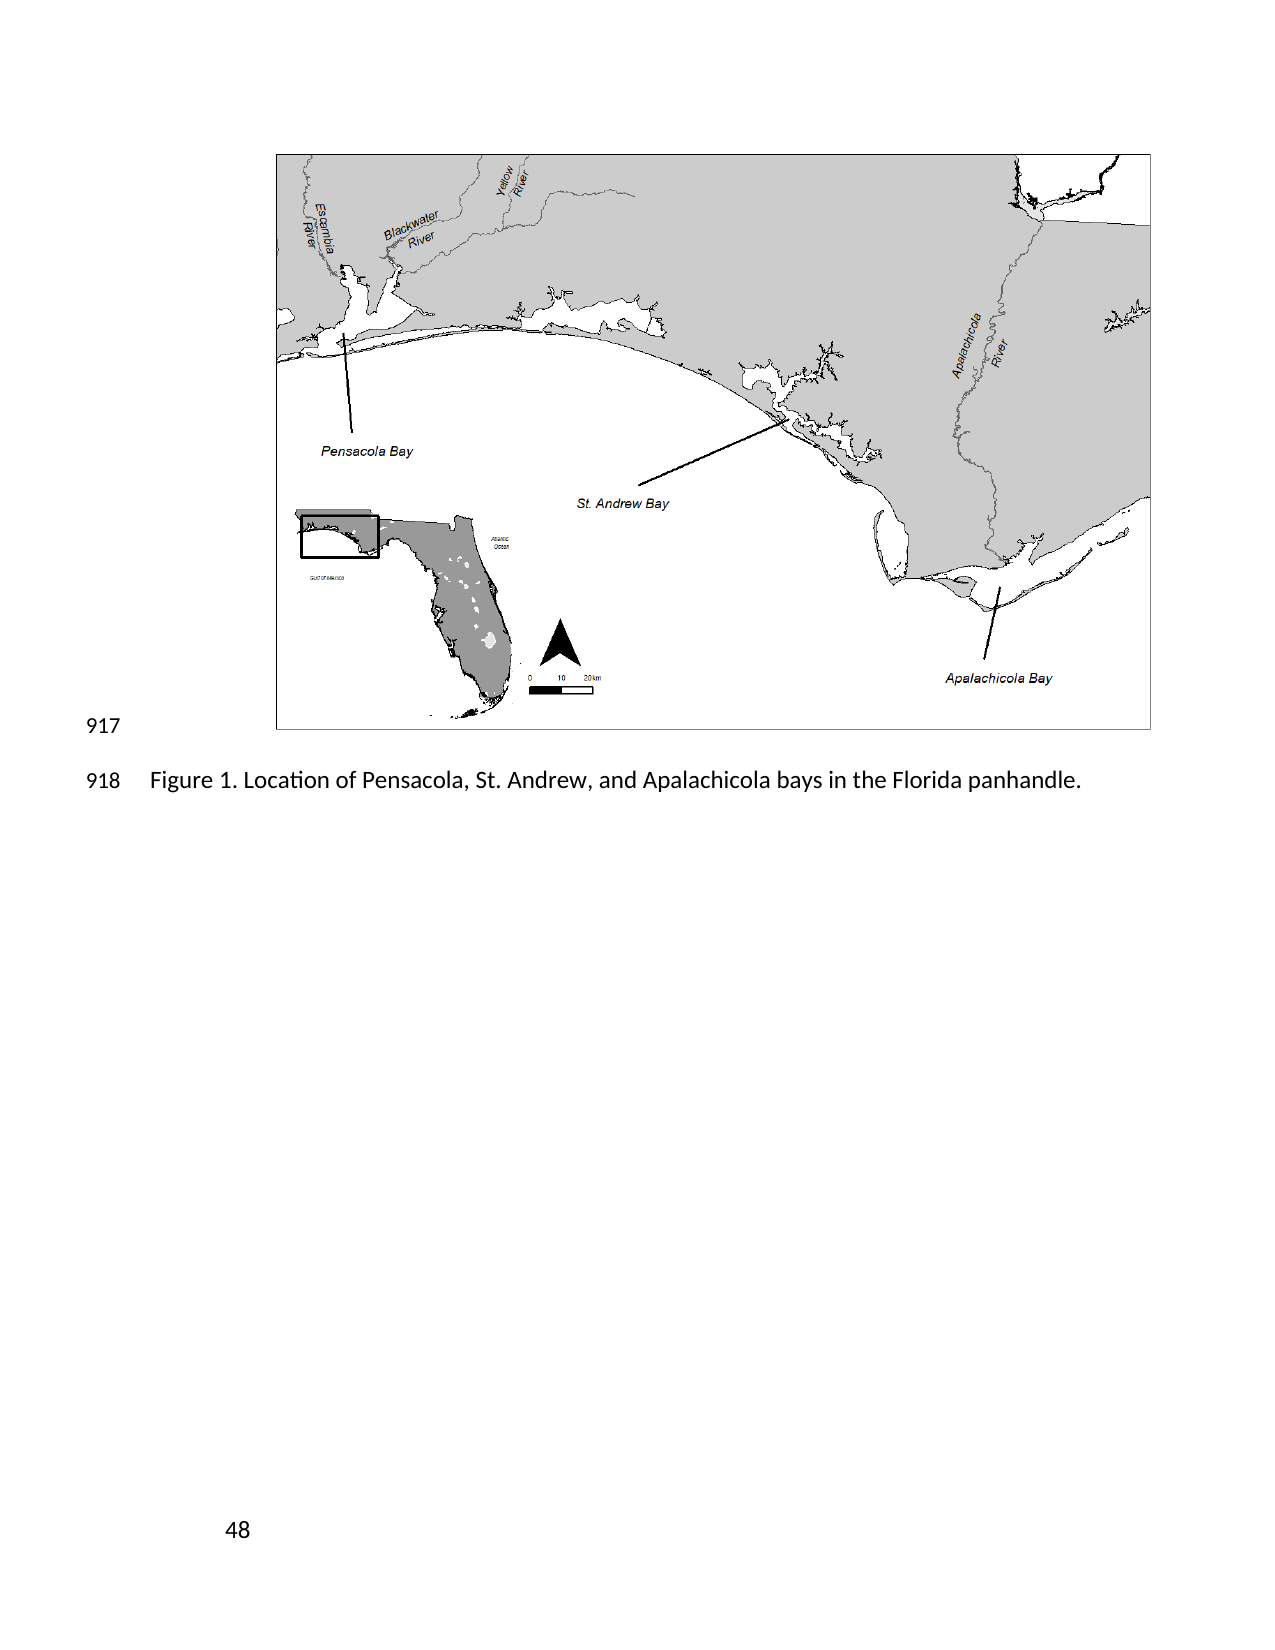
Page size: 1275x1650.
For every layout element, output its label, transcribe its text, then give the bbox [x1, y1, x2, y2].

picture [225, 150, 1200, 734]
text Figure 1. Location of Pensacola, St. Andrew, and Apalachicola bays in the Florida panhandle. [150, 764, 1125, 795]
